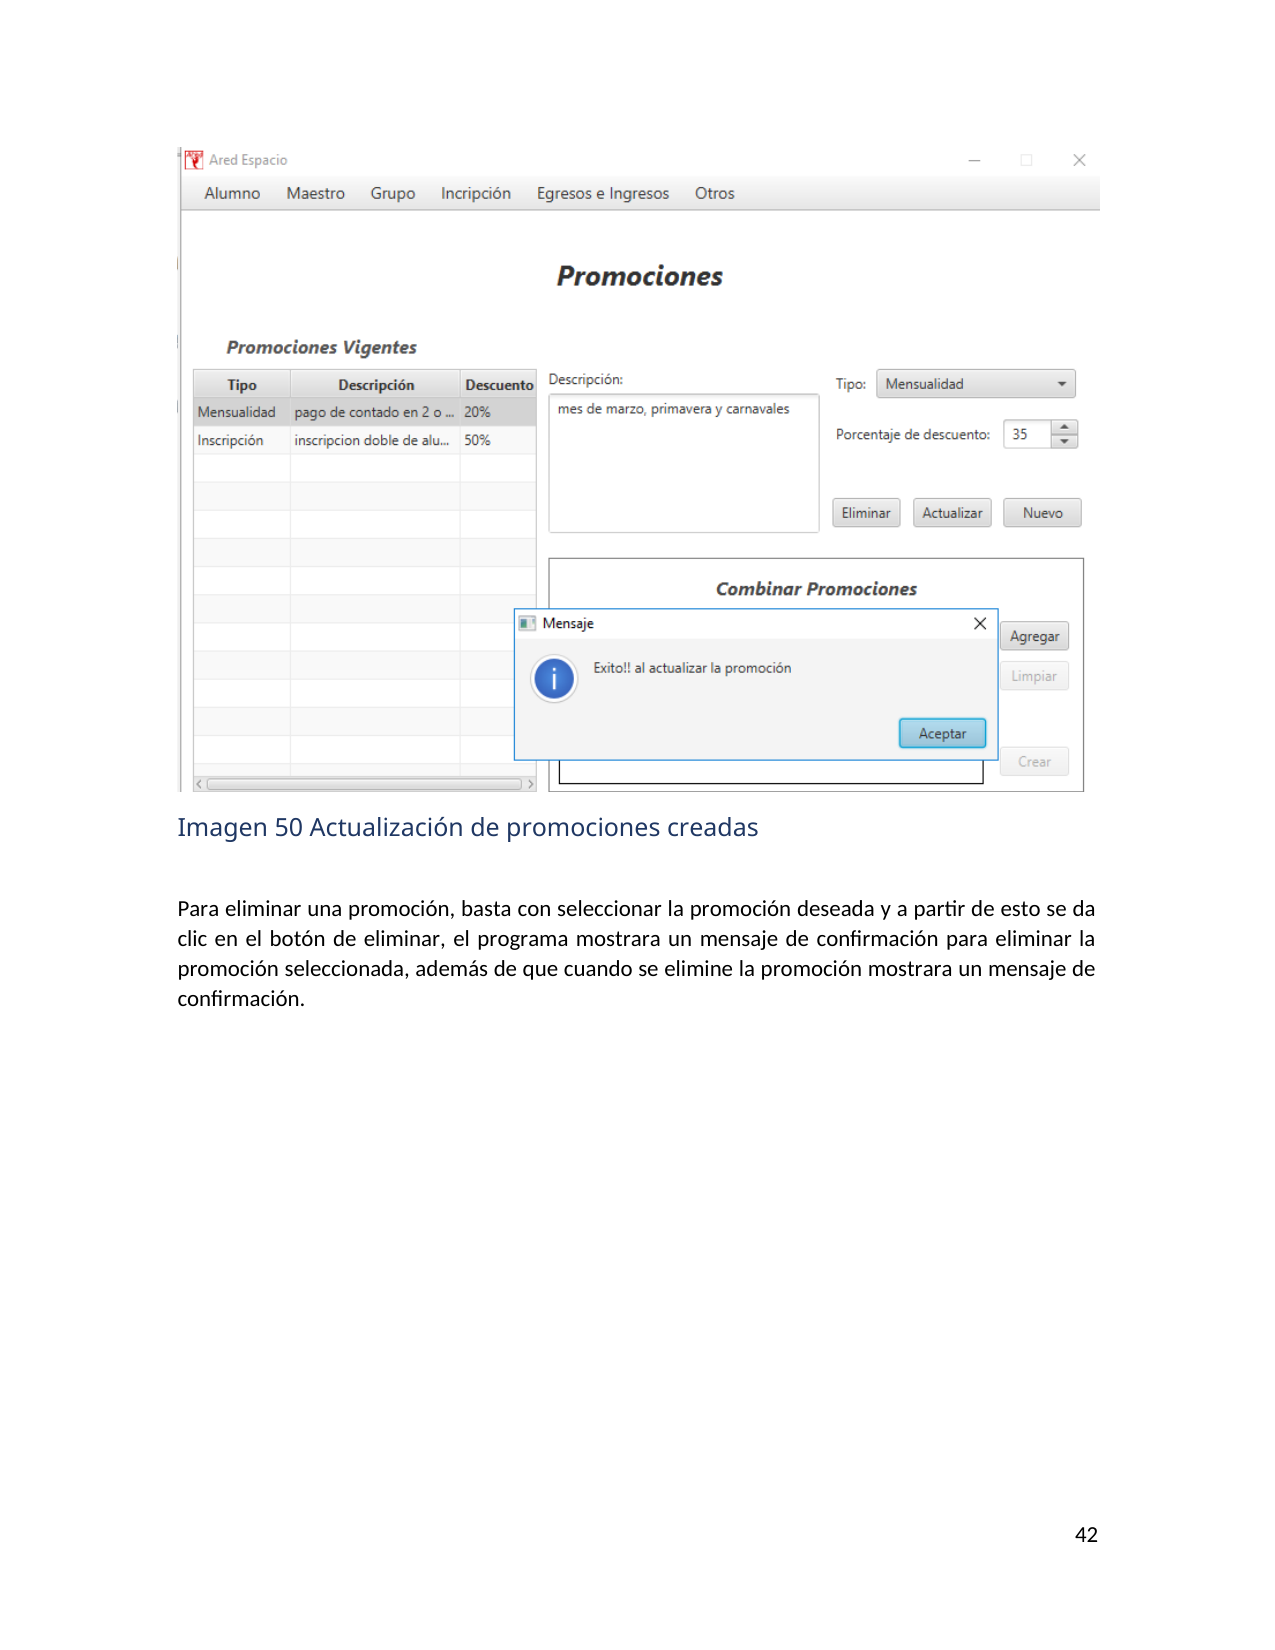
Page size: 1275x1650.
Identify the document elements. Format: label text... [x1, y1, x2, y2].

text Para eliminar una promoción, basta con seleccionar la promoción deseada y a partir de esto se da clic en el botón de eliminar, el programa mostrara un mensaje de confirmación para eliminar la promoción seleccionada, además de que cuando se elimine la promoción mostrara un mensaje de confirmación. [177, 894, 1098, 1012]
picture [177, 147, 1100, 792]
subtitle Imagen 50 Actualización de promociones creadas [177, 810, 1098, 844]
